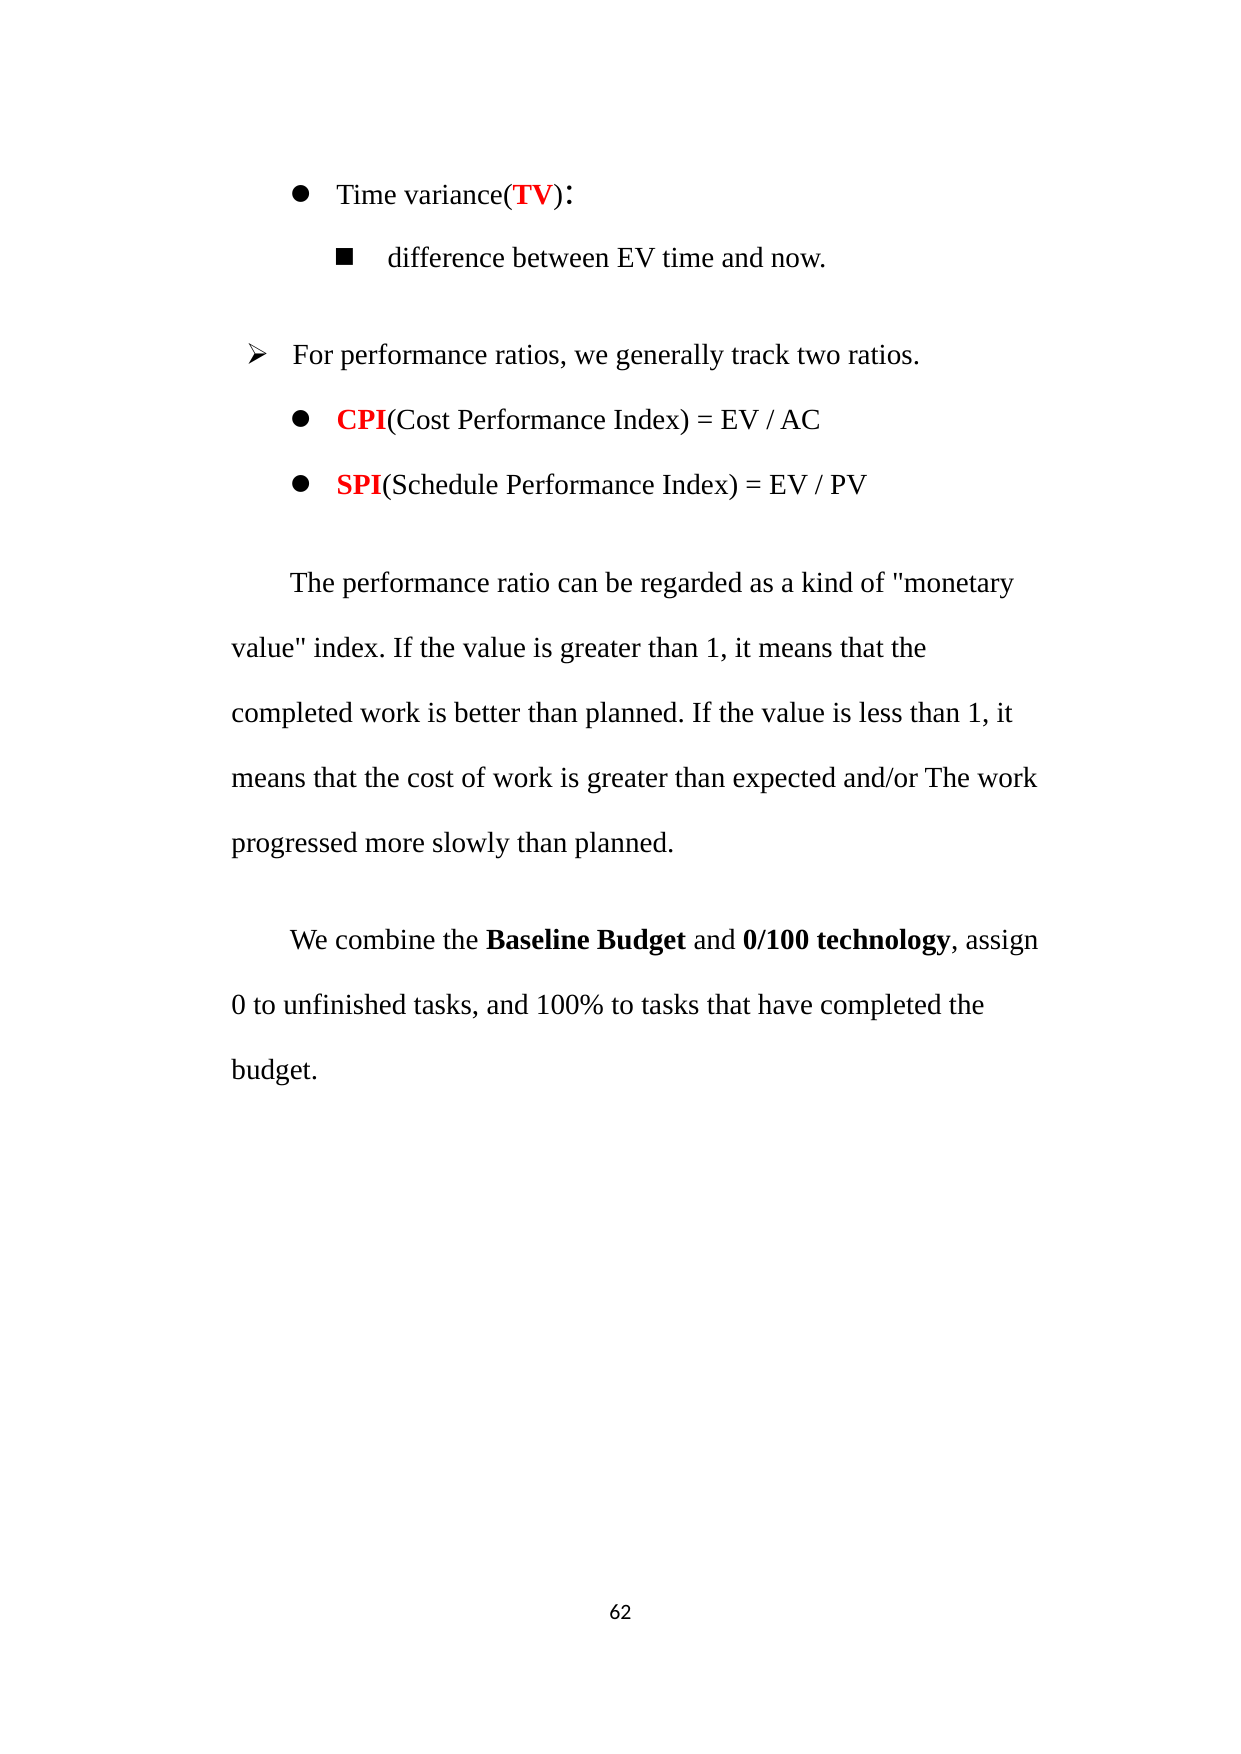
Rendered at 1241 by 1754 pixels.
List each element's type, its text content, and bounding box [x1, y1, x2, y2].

list difference between EV time and now. [333, 224, 1053, 289]
list Time variance(TV)： [289, 159, 1053, 224]
list For performance ratios, we generally track two ratios. [246, 322, 1053, 387]
list SPI(Schedule Performance Index) = EV / PV [289, 452, 1053, 517]
text The performance ratio can be regarded as a kind of "monetary value" index. If the value is greater than 1, it means that the completed work is better than planned. If the value is less than 1, it means that the cost of work is greater than expected and/or The work progressed more slowly than planned. [231, 549, 1053, 874]
list CPI(Cost Performance Index) = EV / AC [289, 387, 1053, 452]
text We combine the Baseline Budget and 0/100 technology, assign 0 to unfinished tasks, and 100% to tasks that have completed the budget. [231, 907, 1053, 1102]
